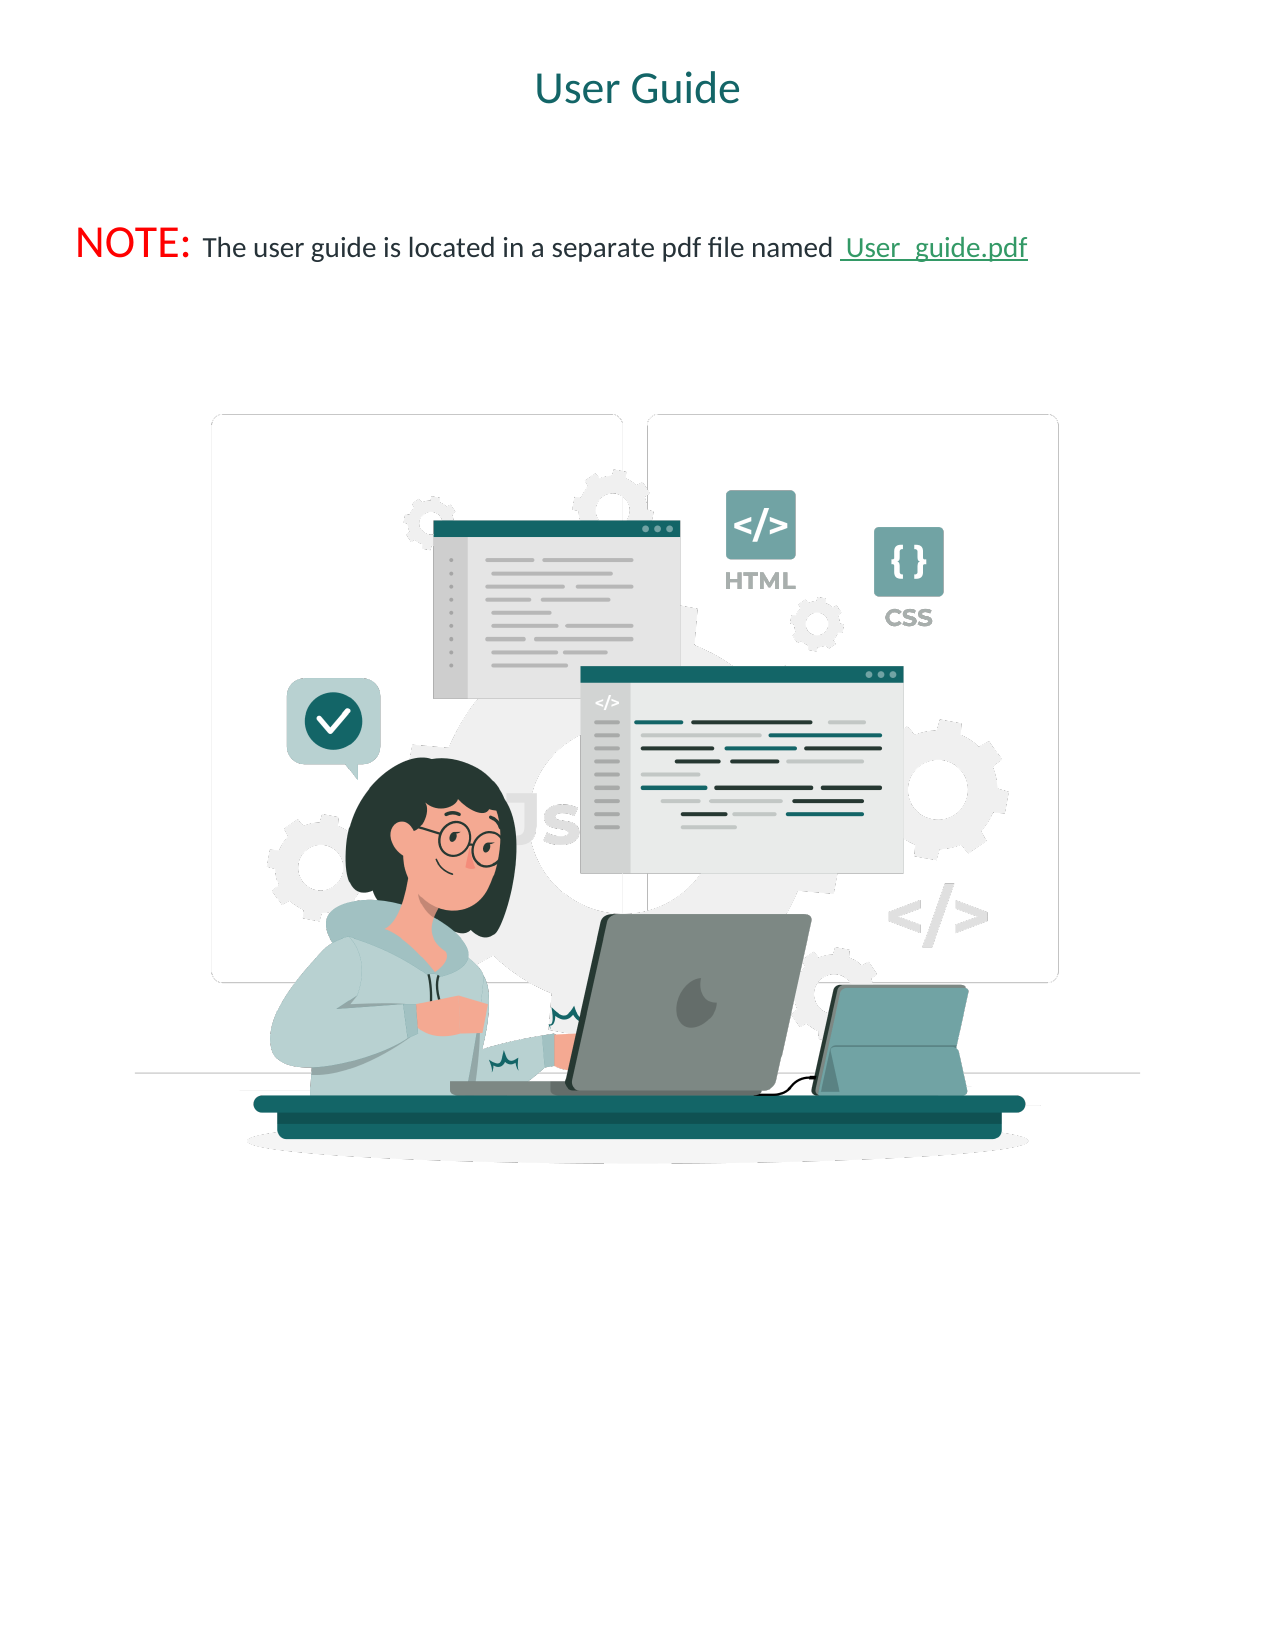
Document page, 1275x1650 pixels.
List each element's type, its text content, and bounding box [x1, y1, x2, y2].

picture [134, 413, 1141, 1164]
text User Guide [75, 59, 1200, 115]
text NOTE: The user guide is located in a separate pdf file named User_guide.pdf [75, 213, 1200, 269]
